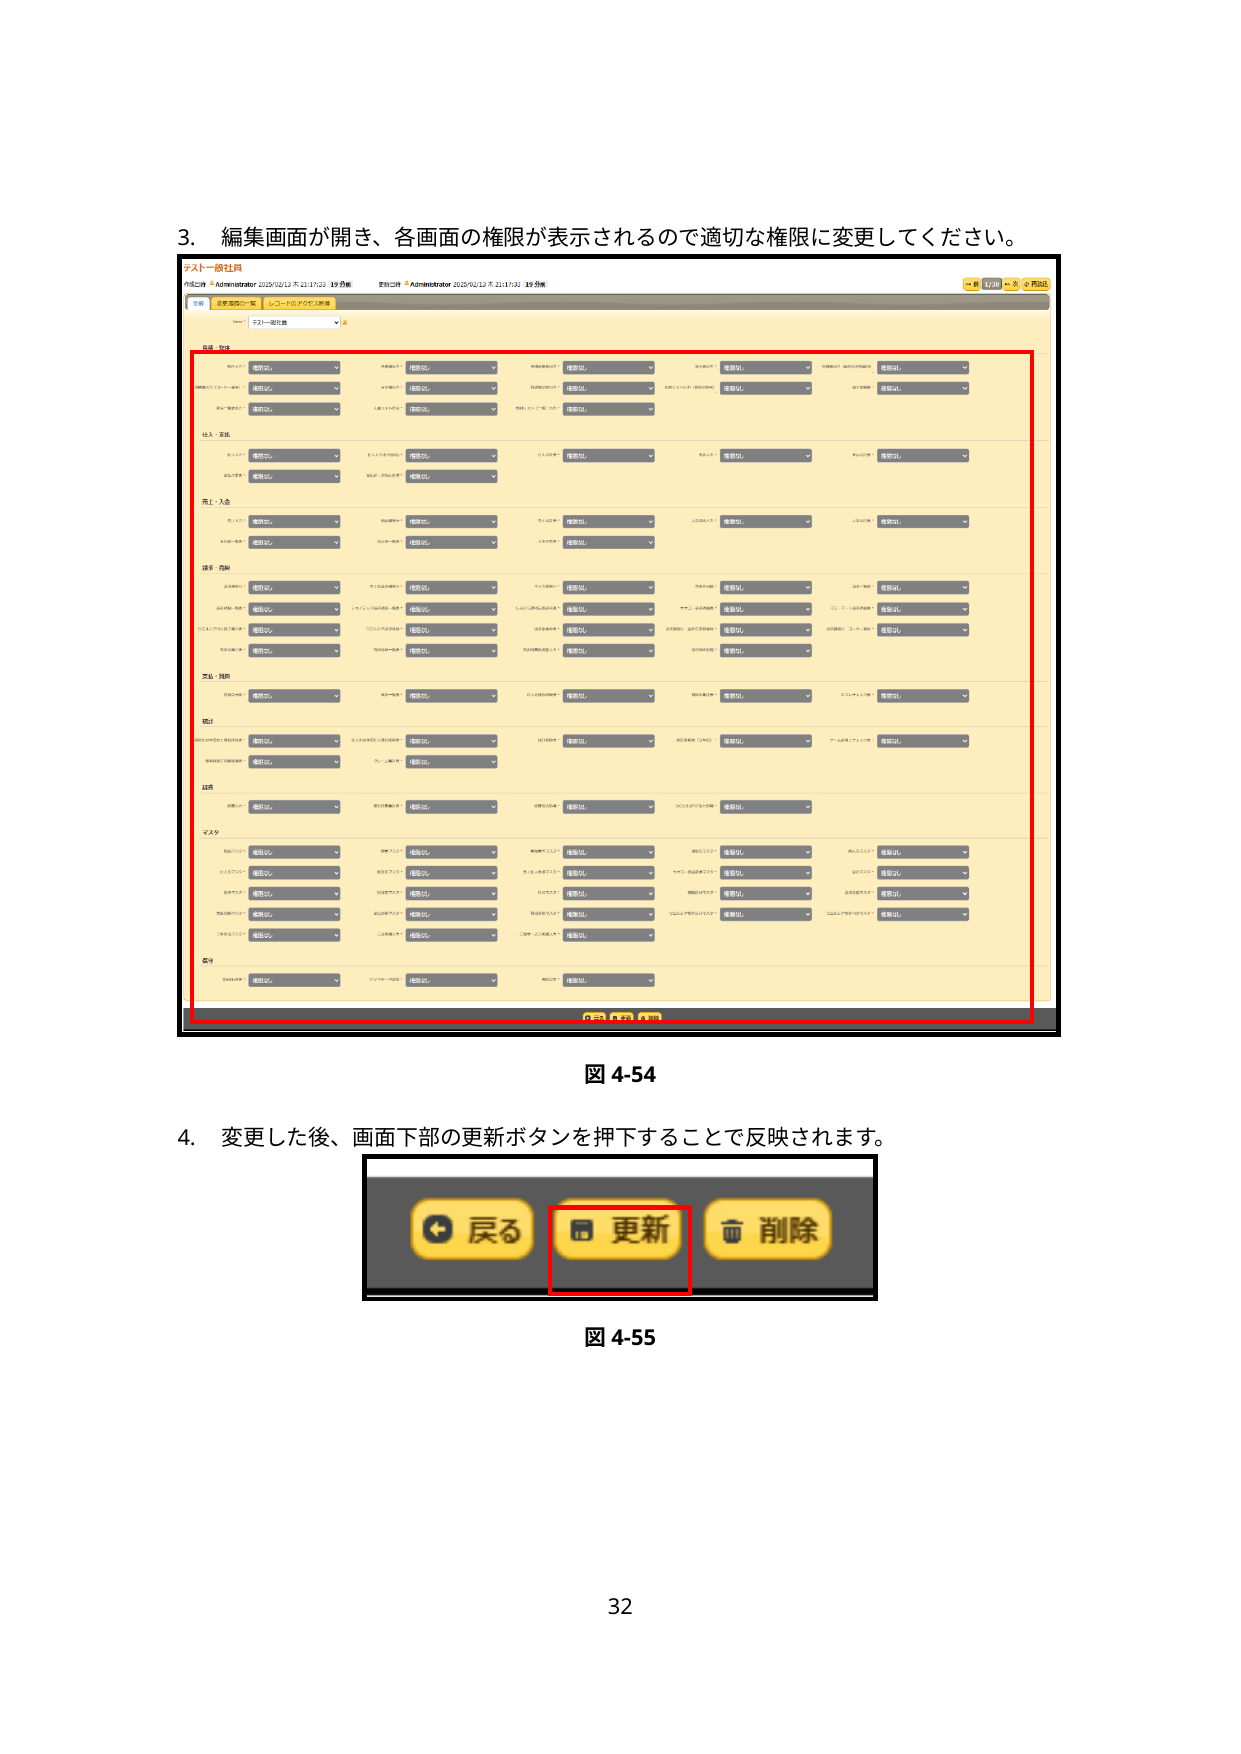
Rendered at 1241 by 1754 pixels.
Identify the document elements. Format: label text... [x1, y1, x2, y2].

list 編集画面が開き、各画面の権限が表示されるので適切な権限に変更してください。 [177, 217, 1063, 254]
text 図 4-47 [177, 1054, 1063, 1092]
list 変更した後、画面下部の更新ボタンを押下することで反映されます。 [177, 1117, 1063, 1154]
text 図 4-48 [177, 1317, 1063, 1354]
picture [182, 259, 1056, 1032]
picture [367, 1159, 873, 1297]
